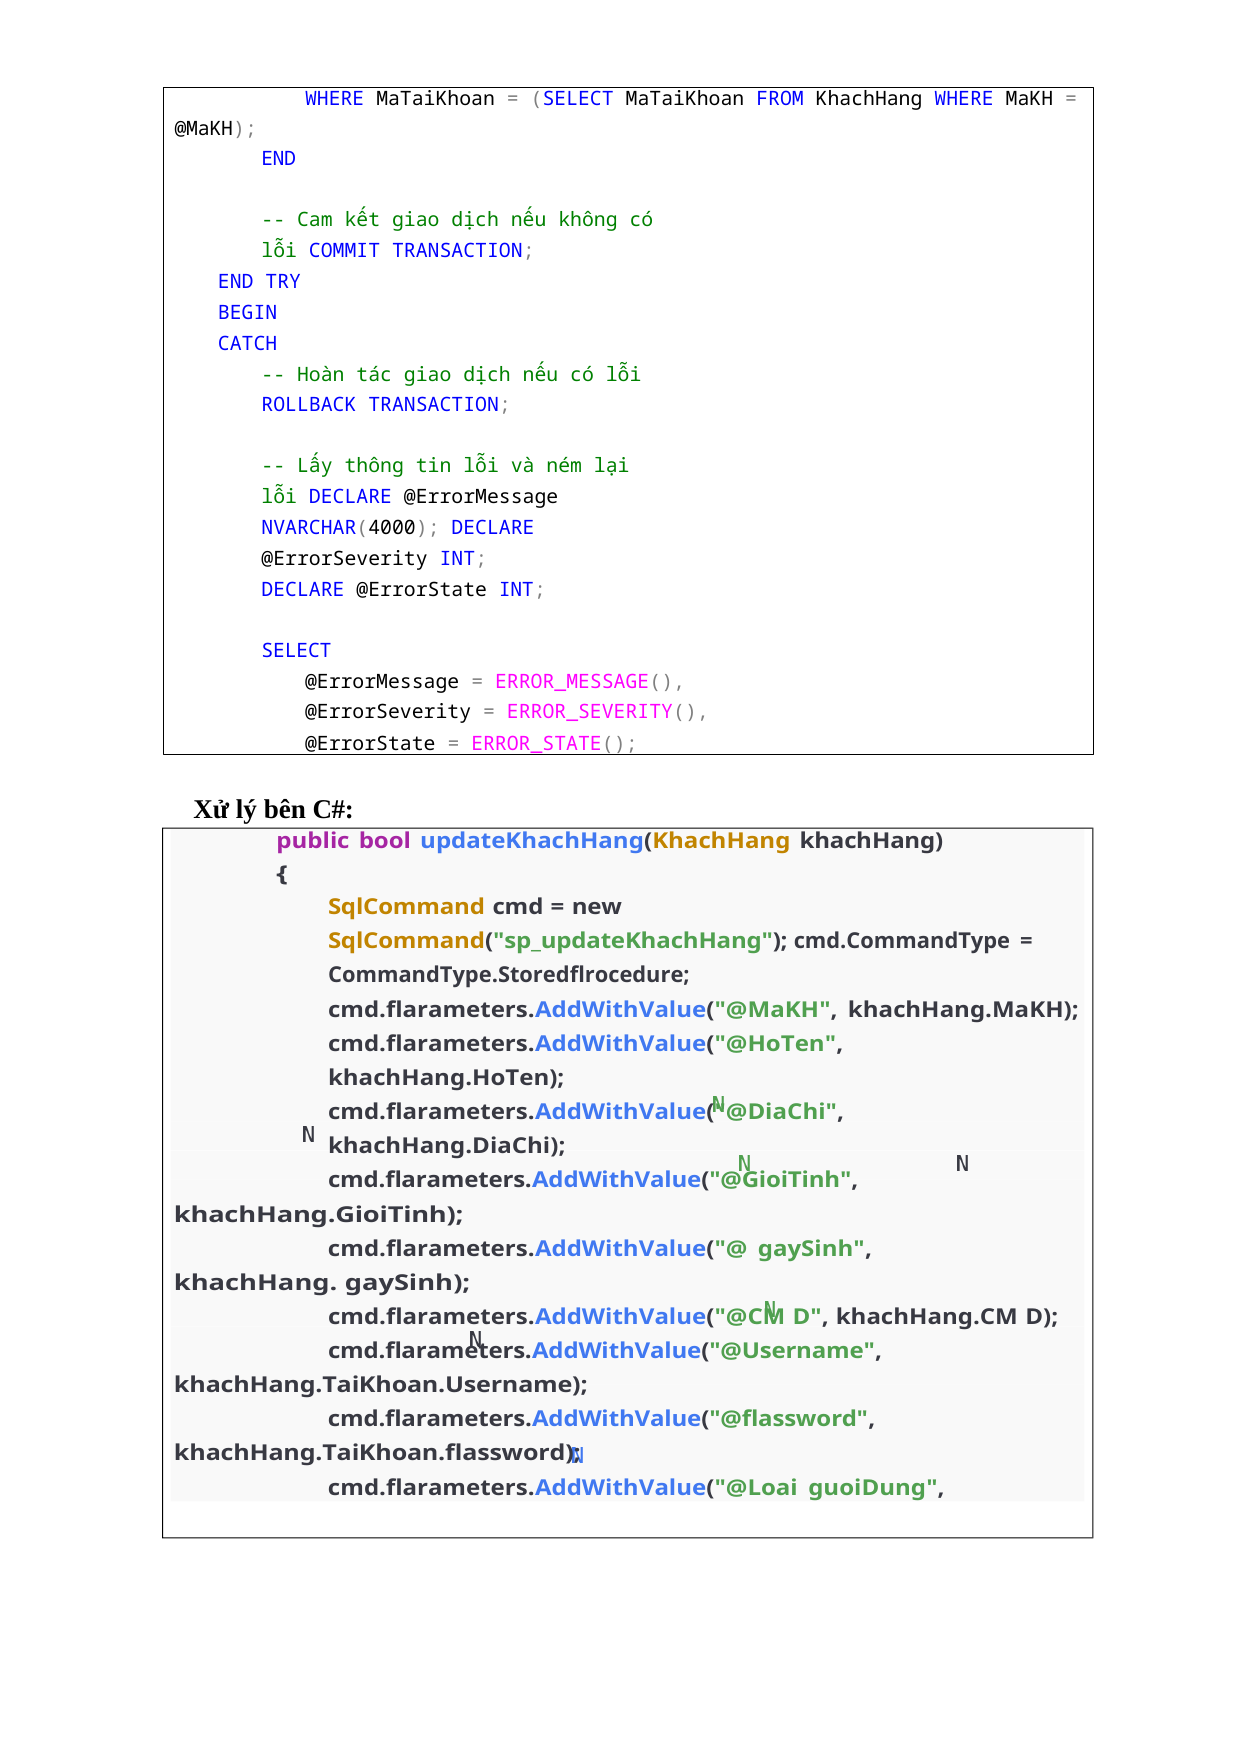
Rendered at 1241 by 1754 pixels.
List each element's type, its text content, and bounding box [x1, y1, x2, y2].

text Xử lý bên C#: [193, 793, 1137, 825]
picture [739, 1155, 750, 1171]
picture [957, 1155, 968, 1171]
picture [470, 1331, 481, 1347]
picture [765, 1301, 775, 1317]
picture [713, 1096, 724, 1112]
picture [303, 1126, 314, 1142]
picture [572, 1447, 583, 1463]
